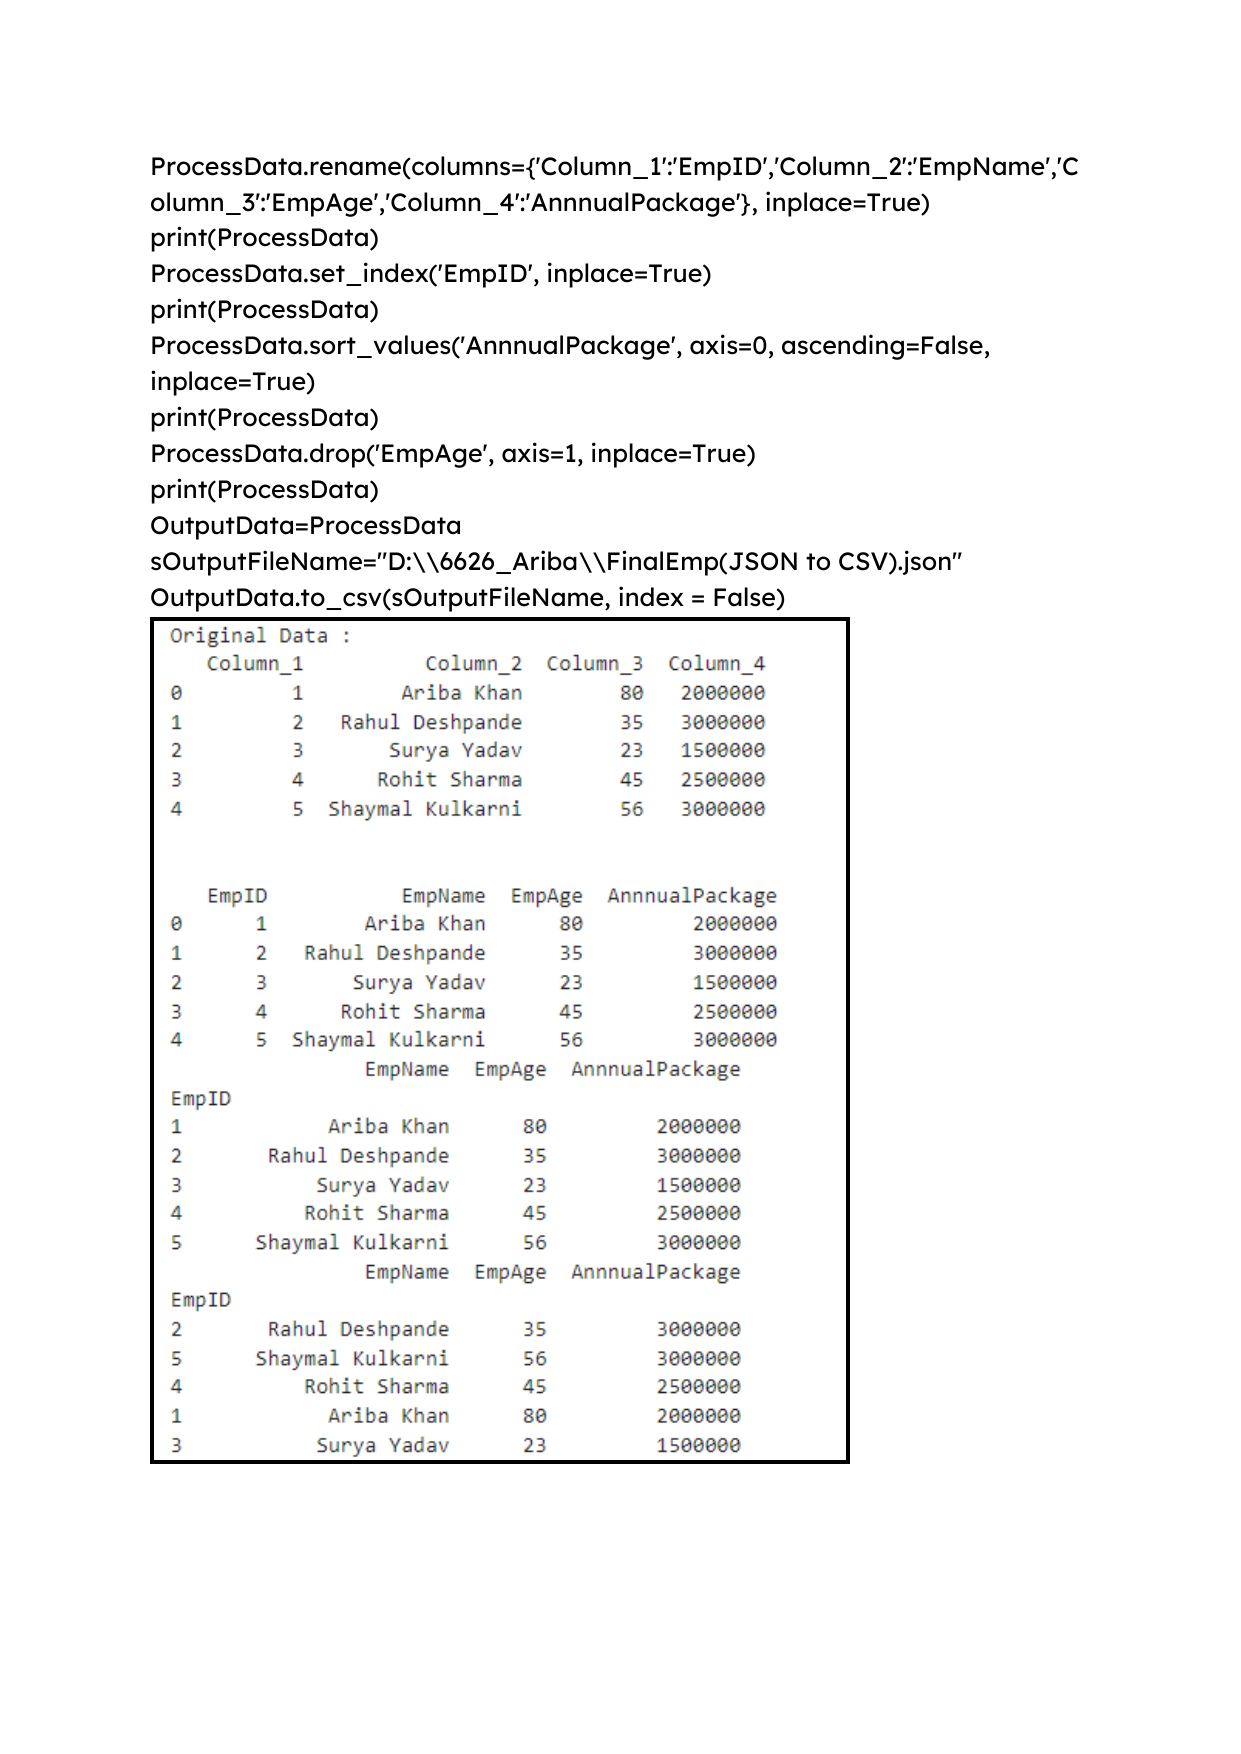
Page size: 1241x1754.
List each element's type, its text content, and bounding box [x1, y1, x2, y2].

text ProcessData.drop('EmpAge', axis=1, inplace=True) [150, 437, 1090, 469]
text ProcessData.sort_values('AnnnualPackage', axis=0, ascending=False, inplace=True) [150, 330, 1090, 397]
text print(ProcessData) [150, 473, 1090, 505]
text print(ProcessData) [150, 294, 1090, 325]
text ProcessData.set_index('EmpID', inplace=True) [150, 258, 1090, 289]
text print(ProcessData) [150, 222, 1090, 253]
text sOutputFileName="D:\\6626_Ariba\\FinalEmp(JSON to CSV).json" [150, 545, 1090, 577]
text print(ProcessData) [150, 402, 1090, 433]
text OutputData=ProcessData [150, 509, 1090, 541]
picture [154, 621, 846, 1460]
text ProcessData.rename(columns={'Column_1':'EmpID','Column_2':'EmpName','Column_3':'EmpAge','Column_4':'AnnnualPackage'}, inplace=True) [150, 150, 1090, 217]
text OutputData.to_csv(sOutputFileName, index = False) [150, 581, 1090, 612]
